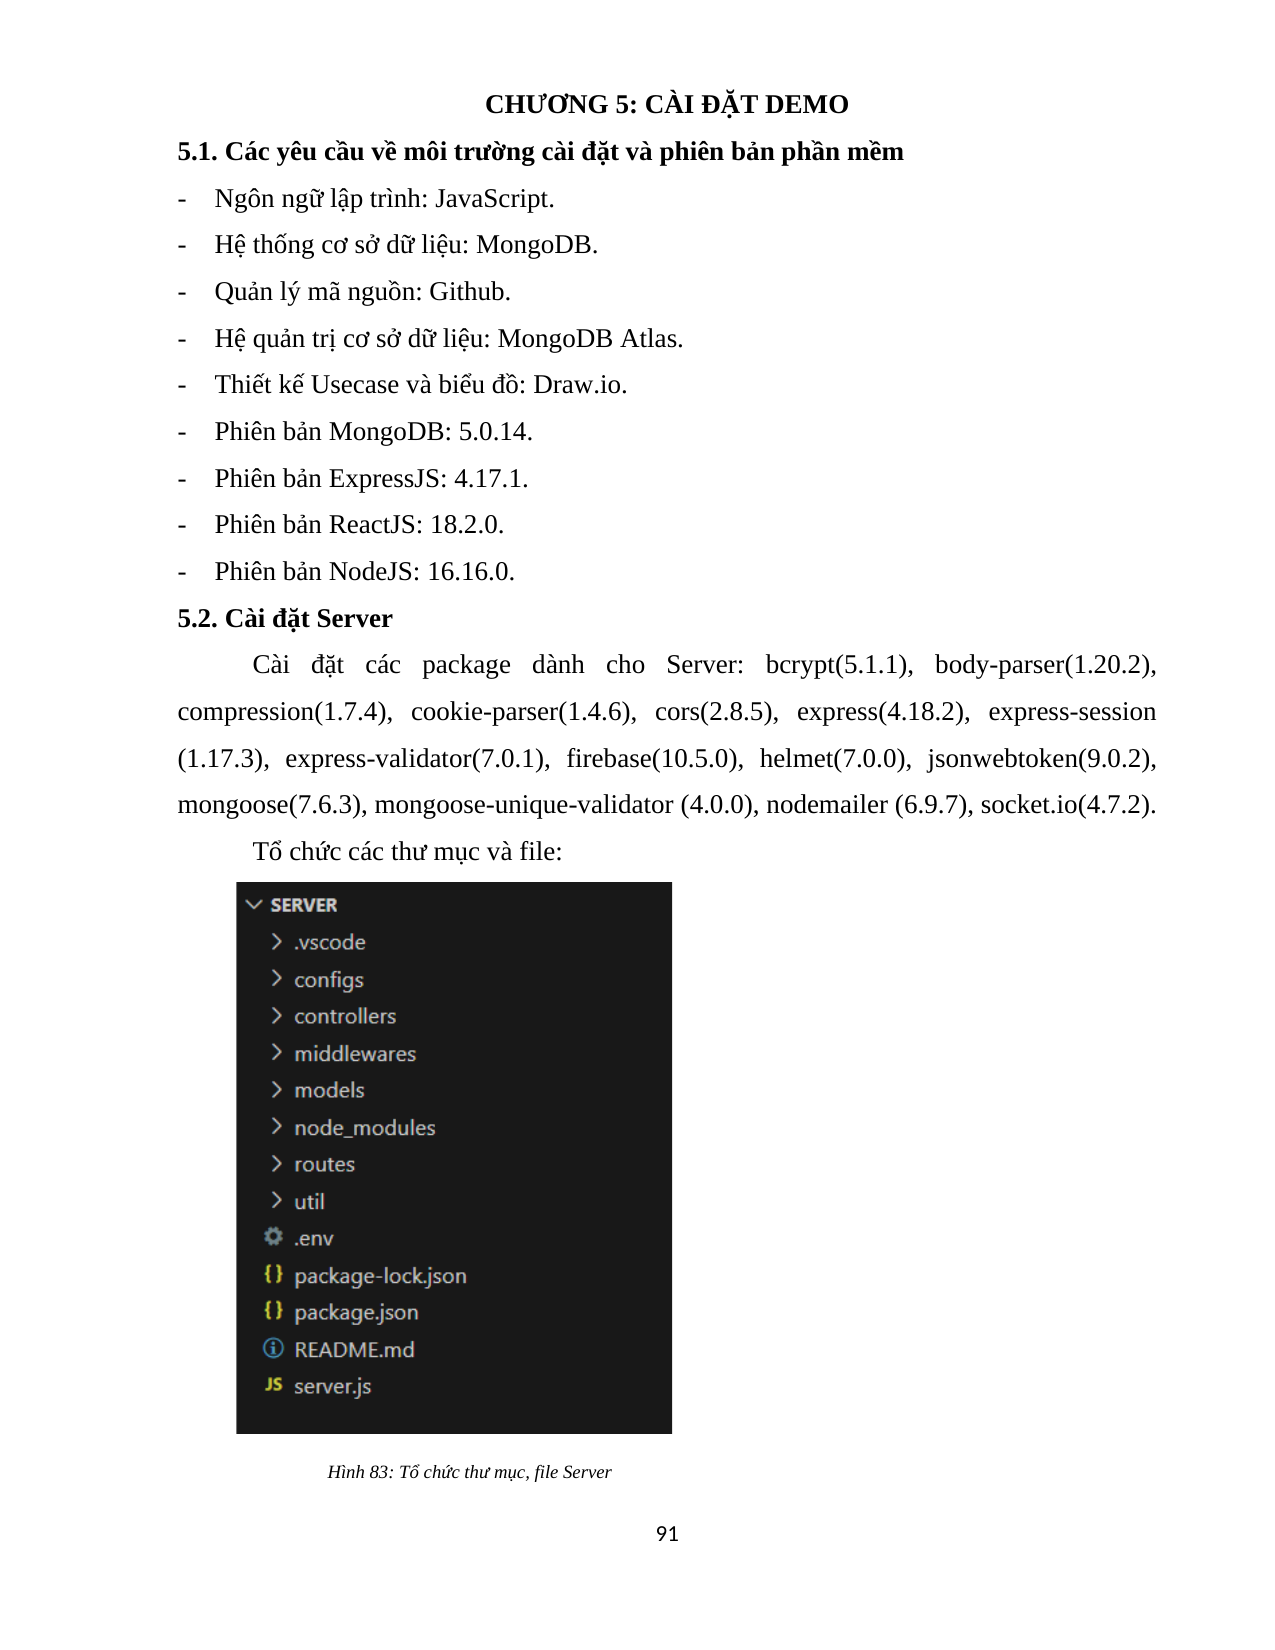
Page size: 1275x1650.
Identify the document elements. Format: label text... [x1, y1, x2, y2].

subtitle CHƯƠNG 5: CÀI ĐẶT DEMO [177, 89, 1157, 120]
list Phiên bản ReactJS: 18.2.0. [177, 509, 1157, 540]
list Phiên bản MongoDB: 5.0.14. [177, 415, 1157, 446]
list Thiết kế Usecase và biểu đồ: Draw.io. [177, 369, 1157, 400]
text Cài đặt các package dành cho Server: bcrypt(5.1.1), body-parser(1.20.2), compression(1.7.4), cookie-parser(1.4.6), cors(2.8.5), express(4.18.2), express-session (1.17.3), express-validator(7.0.1), firebase(10.5.0), helmet(7.0.0), jsonwebtoken(9.0.2), mongoose(7.6.3), mongoose-unique-validator (4.0.0), nodemailer (6.9.7), socket.io(4.7.2). [177, 649, 1157, 820]
list Quản lý mã nguồn: Github. [177, 275, 1157, 306]
list Ngôn ngữ lập trình: JavaScript. [177, 182, 1157, 213]
subtitle 5.2. Cài đặt Server [177, 602, 1157, 633]
list Hệ quản trị cơ sở dữ liệu: MongoDB Atlas. [177, 322, 1157, 353]
list Hệ thống cơ sở dữ liệu: MongoDB. [177, 229, 1157, 260]
list Phiên bản NodeJS: 16.16.0. [177, 555, 1157, 586]
list Phiên bản ExpressJS: 4.17.1. [177, 462, 1157, 493]
subtitle 5.1. Các yêu cầu về môi trường cài đặt và phiên bản phần mềm [177, 135, 1157, 166]
text Tổ chức các thư mục và file: [177, 835, 1157, 866]
picture [236, 882, 673, 1434]
